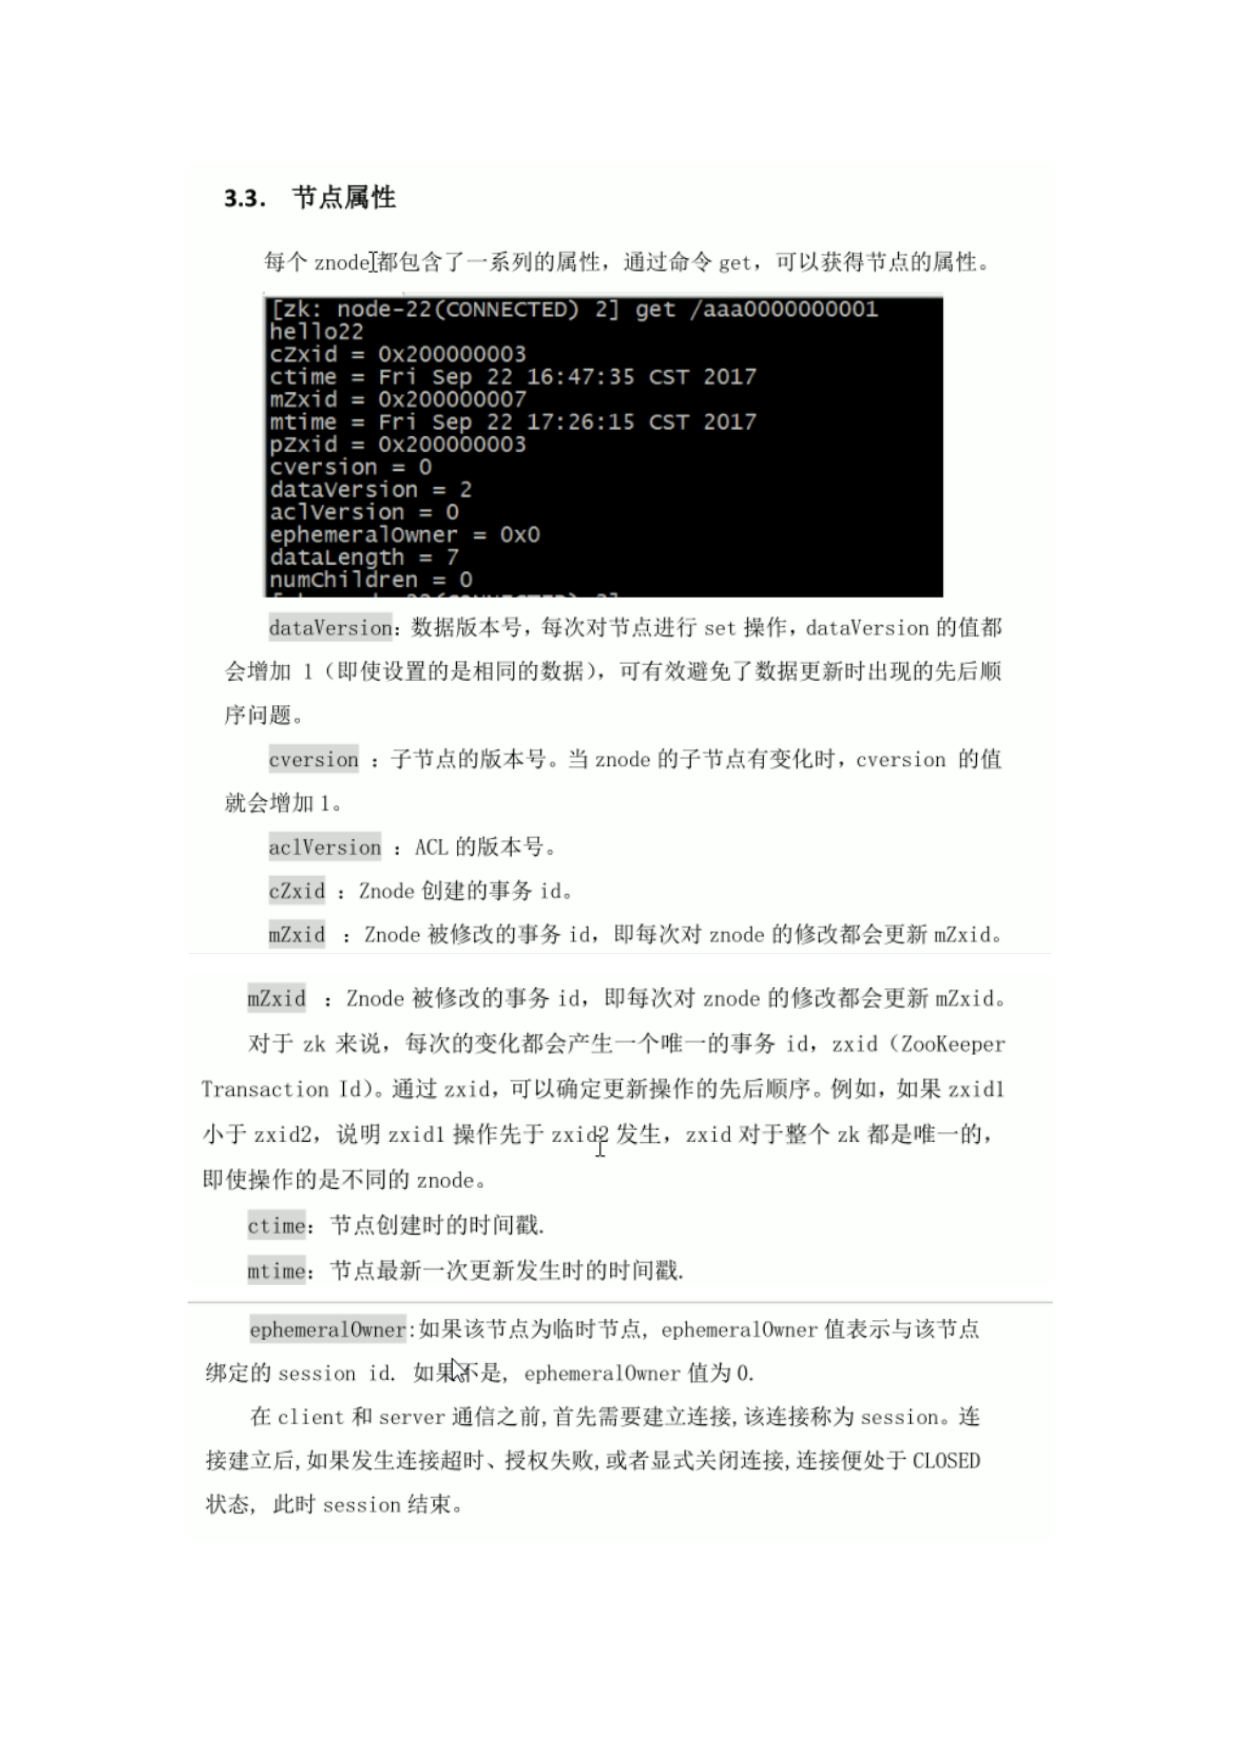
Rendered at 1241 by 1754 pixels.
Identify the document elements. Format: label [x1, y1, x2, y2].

picture [187, 162, 1053, 954]
picture [187, 974, 1053, 1285]
picture [187, 1299, 1053, 1541]
